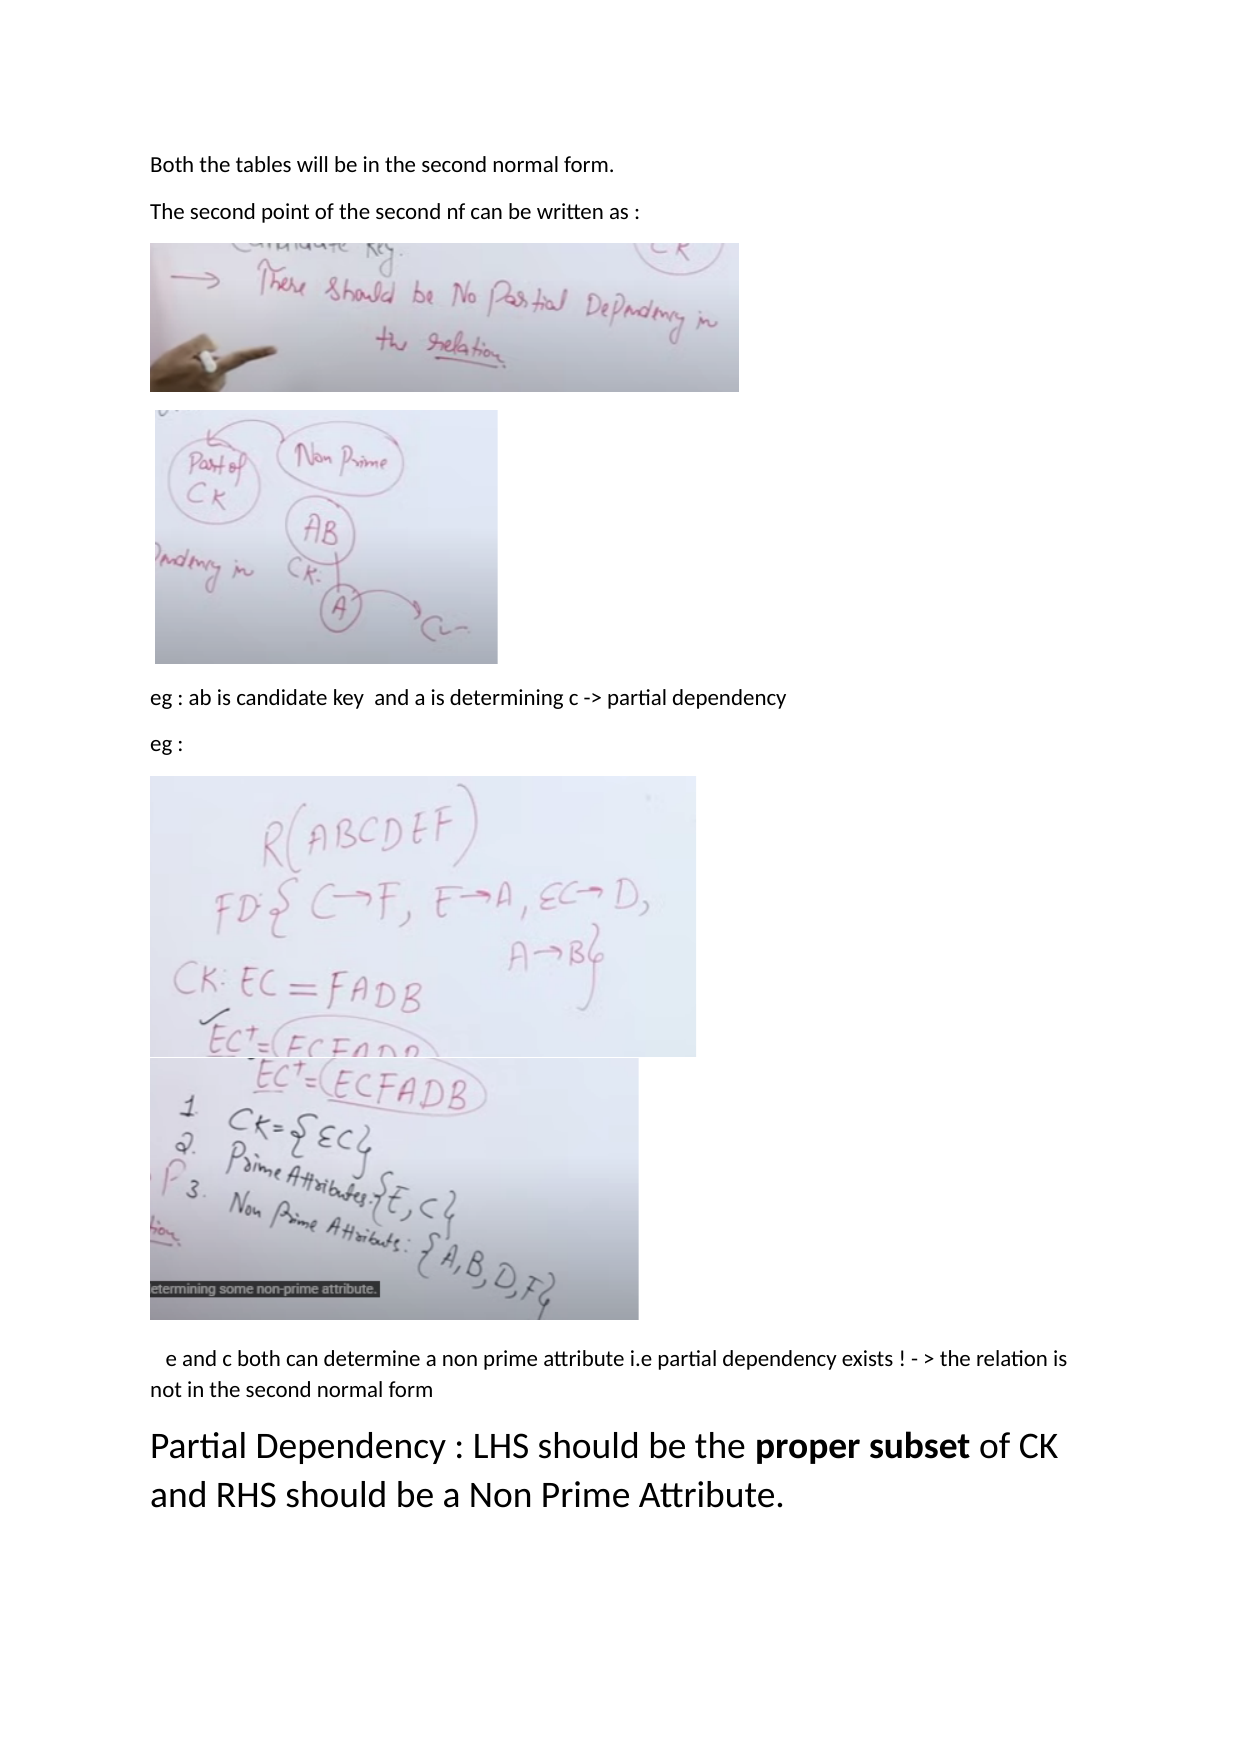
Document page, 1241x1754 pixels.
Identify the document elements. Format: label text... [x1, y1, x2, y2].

picture [150, 1058, 639, 1320]
text The second point of the second nf can be written as : [150, 197, 1090, 225]
text eg : [150, 729, 1090, 758]
text e and c both can determine a non prime attribute i.e partial dependency exists ! - > the relation is not in the second normal form [150, 1344, 1090, 1403]
picture [150, 776, 697, 1057]
text Both the tables will be in the second normal form. [150, 150, 1090, 178]
picture [150, 243, 739, 392]
text eg : ab is candidate key and a is determining c -> partial dependency [150, 683, 1090, 711]
picture [155, 410, 498, 664]
text Partial Dependency : LHS should be the proper subset of CK and RHS should be a Non Prime Attribute. [150, 1422, 1090, 1517]
